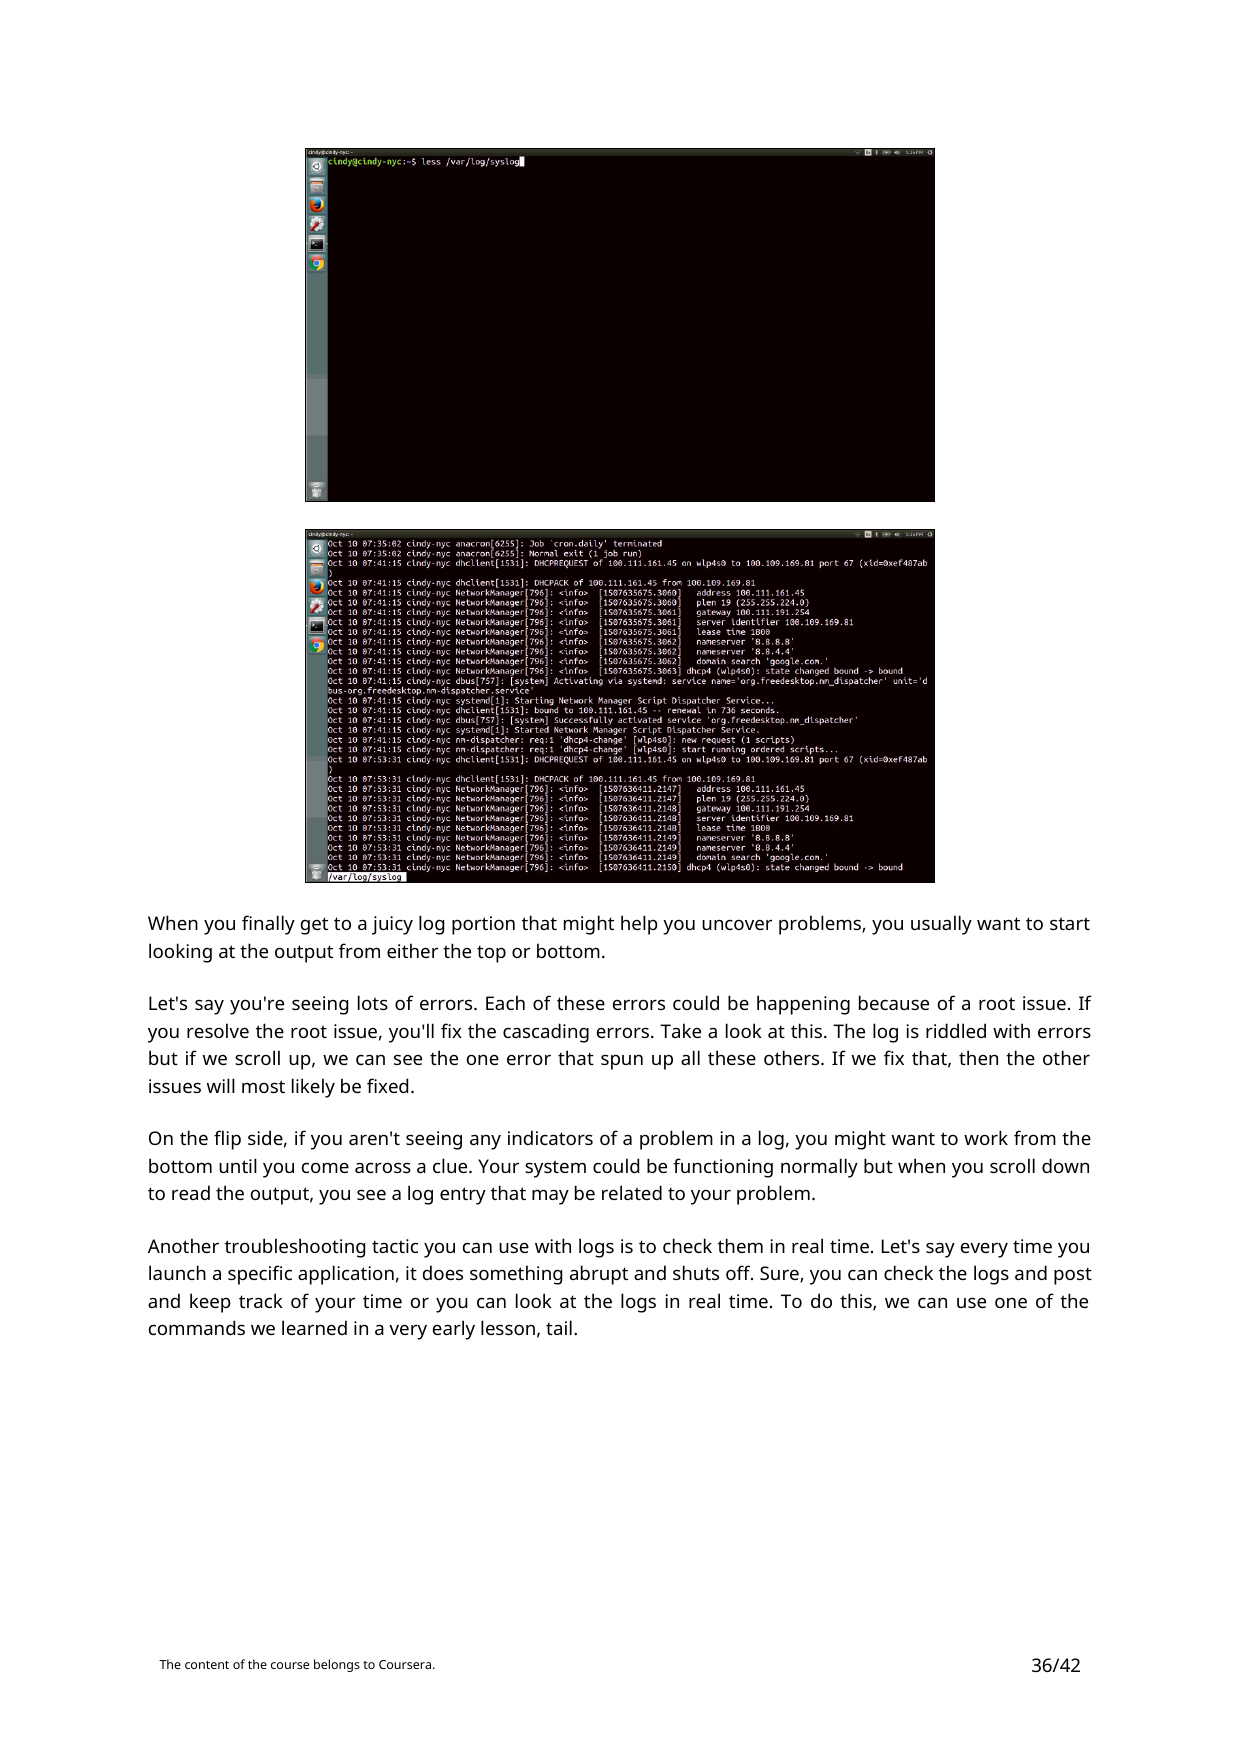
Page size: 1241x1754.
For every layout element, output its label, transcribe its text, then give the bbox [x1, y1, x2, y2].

picture [306, 530, 934, 882]
text Another troubleshooting tactic you can use with logs is to check them in real time. Let's say every time you launch a specific application, it does something abrupt and shuts off. Sure, you can check the logs and post and keep track of your time or you can look at the logs in real time. To do this, we can use one of the commands we learned in a very early lesson, tail. [148, 1233, 1093, 1341]
text Let's say you're seeing lots of errors. Each of these errors could be happening because of a root issue. If you resolve the root issue, you'll fix the cascading errors. Take a look at this. The log is riddled with errors but if we scroll up, we can see the one error that spun up all these others. If we fix that, then the other issues will most likely be fixed. [148, 991, 1093, 1098]
text When you finally get to a juicy log portion that might help you uncover problems, you usually want to start looking at the output from either the top or bottom. [148, 911, 1093, 963]
picture [306, 149, 934, 501]
text On the flip side, if you aren't seeing any indicators of a problem in a log, you might want to work from the bottom until you come across a clue. Your system could be functioning normally but when you scroll down to read the output, you see a log entry that may be related to your problem. [148, 1126, 1093, 1206]
